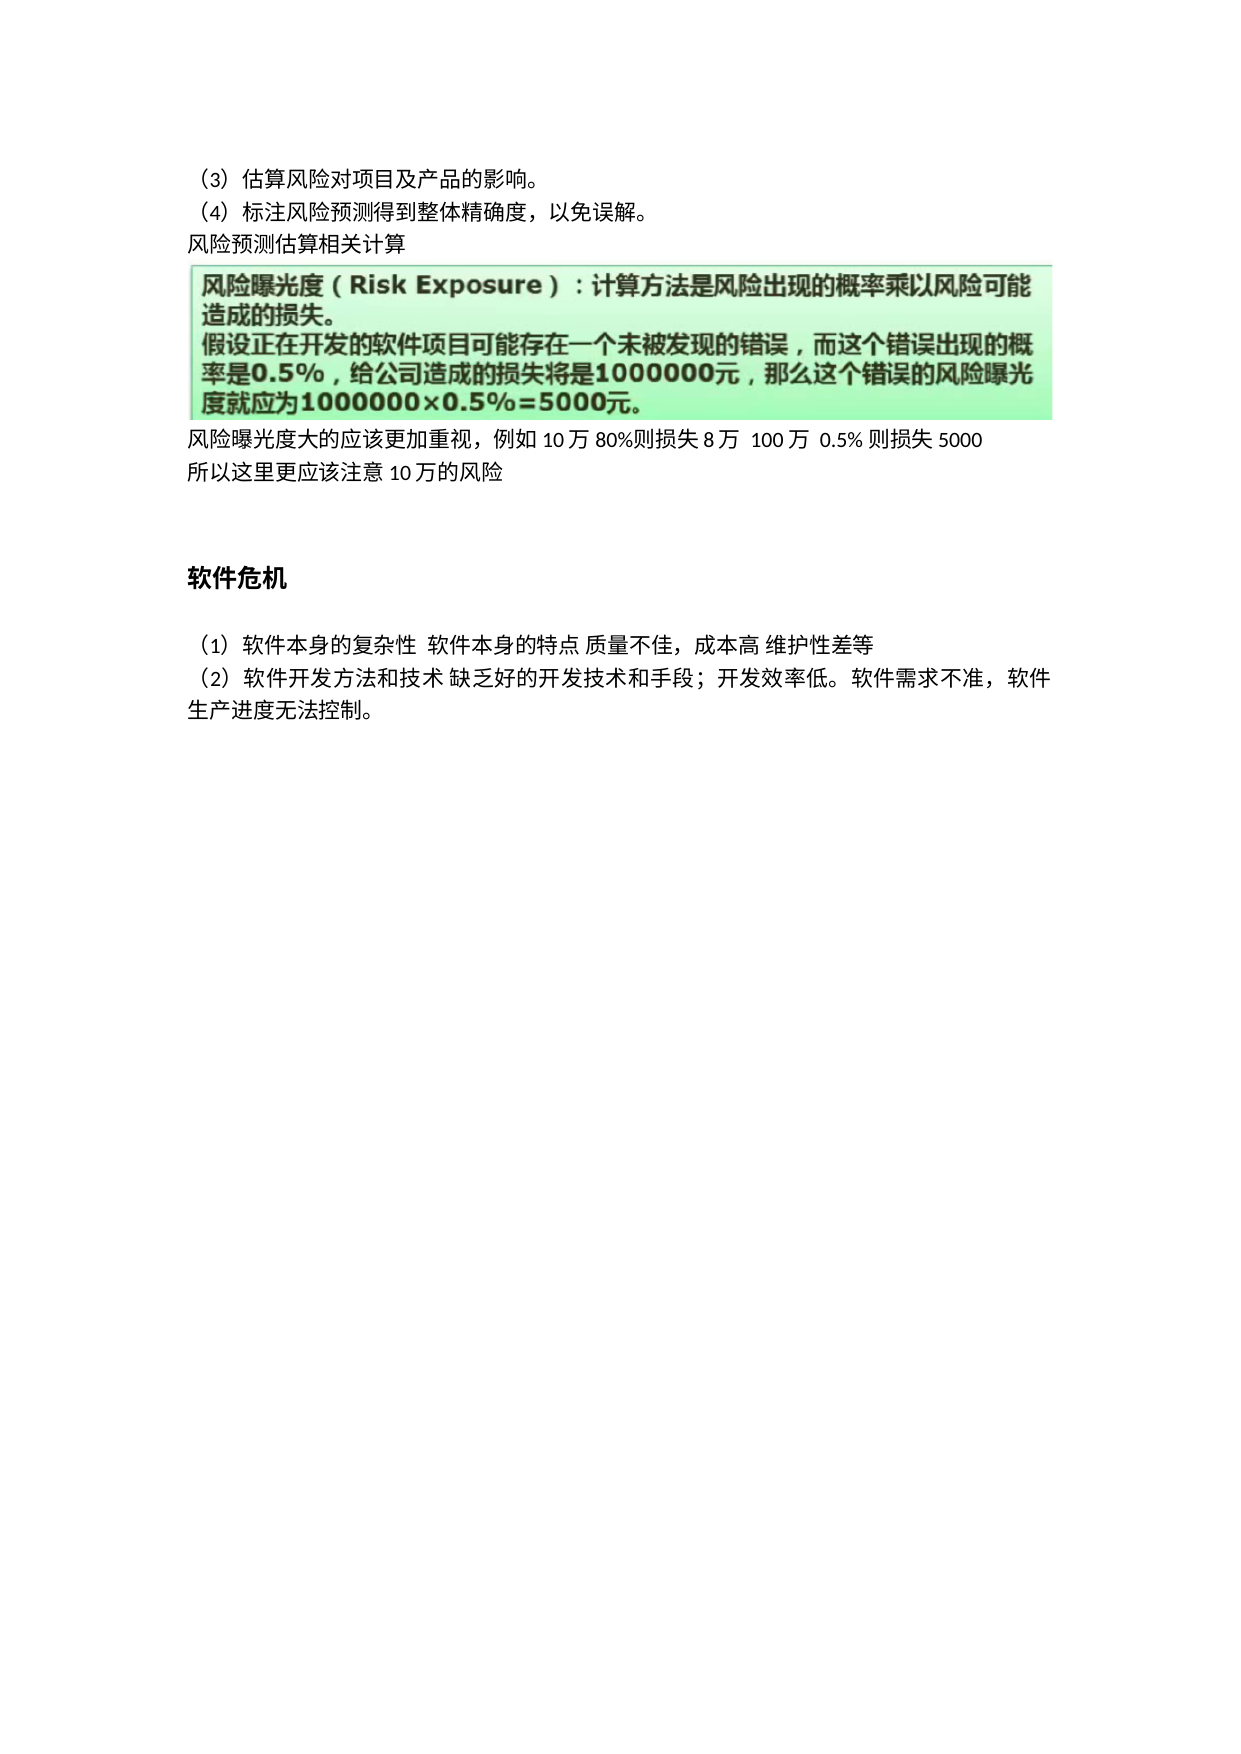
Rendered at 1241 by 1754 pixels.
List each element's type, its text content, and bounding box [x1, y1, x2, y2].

list 标注风险预测得到整体精确度，以免误解。 [187, 194, 1053, 227]
list 风险预测估算相关计算 [187, 227, 1053, 259]
text （2）软件开发方法和技术 缺乏好的开发技术和手段；开发效率低。软件需求不准，软件生产进度无法控制。 [187, 660, 1053, 725]
text 风险曝光度大的应该更加重视，例如10万 80%则损失8万 100万 0.5% 则损失5000 [187, 422, 1053, 454]
list 估算风险对项目及产品的影响。 [187, 162, 1053, 194]
text （1）软件本身的复杂性 软件本身的特点 质量不佳，成本高 维护性差等 [187, 628, 1053, 660]
picture [187, 259, 1053, 420]
subtitle 软件危机 [187, 544, 1053, 609]
text 所以这里更应该注意10万的风险 [187, 454, 1053, 487]
